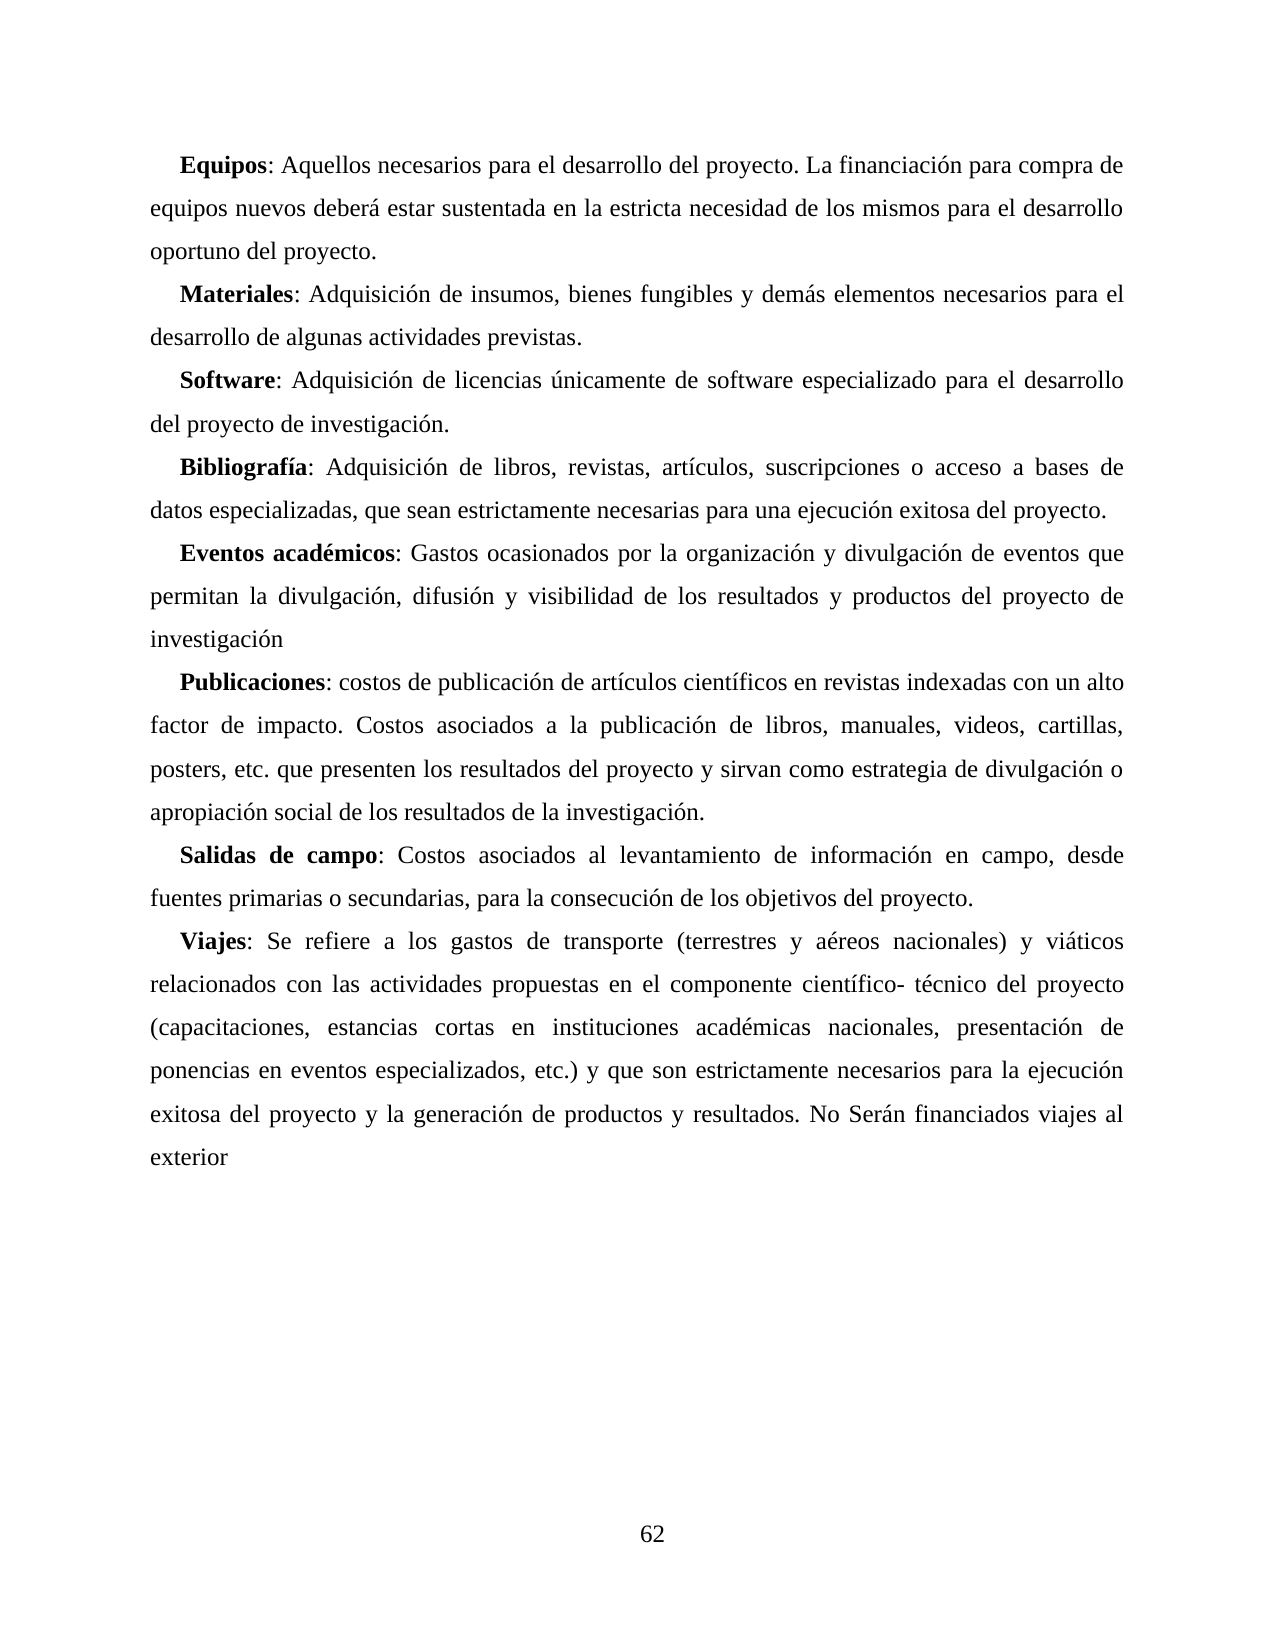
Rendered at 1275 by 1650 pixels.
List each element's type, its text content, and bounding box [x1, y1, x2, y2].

text Eventos académicos: Gastos ocasionados por la organización y divulgación de eventos que permitan la divulgación, difusión y visibilidad de los resultados y productos del proyecto de investigación [150, 538, 1125, 653]
text Salidas de campo: Costos asociados al levantamiento de información en campo, desde fuentes primarias o secundarias, para la consecución de los objetivos del proyecto. [150, 840, 1125, 912]
text Materiales: Adquisición de insumos, bienes fungibles y demás elementos necesarios para el desarrollo de algunas actividades previstas. [150, 279, 1125, 351]
text Software: Adquisición de licencias únicamente de software especializado para el desarrollo del proyecto de investigación. [150, 366, 1125, 437]
text Viajes: Se refiere a los gastos de transporte (terrestres y aéreos nacionales) y viáticos relacionados con las actividades propuestas en el componente científico- técnico del proyecto (capacitaciones, estancias cortas en instituciones académicas nacionales, presentación de ponencias en eventos especializados, etc.) y que son estrictamente necesarios para la ejecución exitosa del proyecto y la generación de productos y resultados. No Serán financiados viajes al exterior [150, 926, 1125, 1171]
text Publicaciones: costos de publicación de artículos científicos en revistas indexadas con un alto factor de impacto. Costos asociados a la publicación de libros, manuales, videos, cartillas, posters, etc. que presenten los resultados del proyecto y sirvan como estrategia de divulgación o apropiación social de los resultados de la investigación. [150, 667, 1125, 826]
text Equipos: Aquellos necesarios para el desarrollo del proyecto. La financiación para compra de equipos nuevos deberá estar sustentada en la estricta necesidad de los mismos para el desarrollo oportuno del proyecto. [150, 150, 1125, 265]
text Bibliografía: Adquisición de libros, revistas, artículos, suscripciones o acceso a bases de datos especializadas, que sean estrictamente necesarias para una ejecución exitosa del proyecto. [150, 452, 1125, 524]
